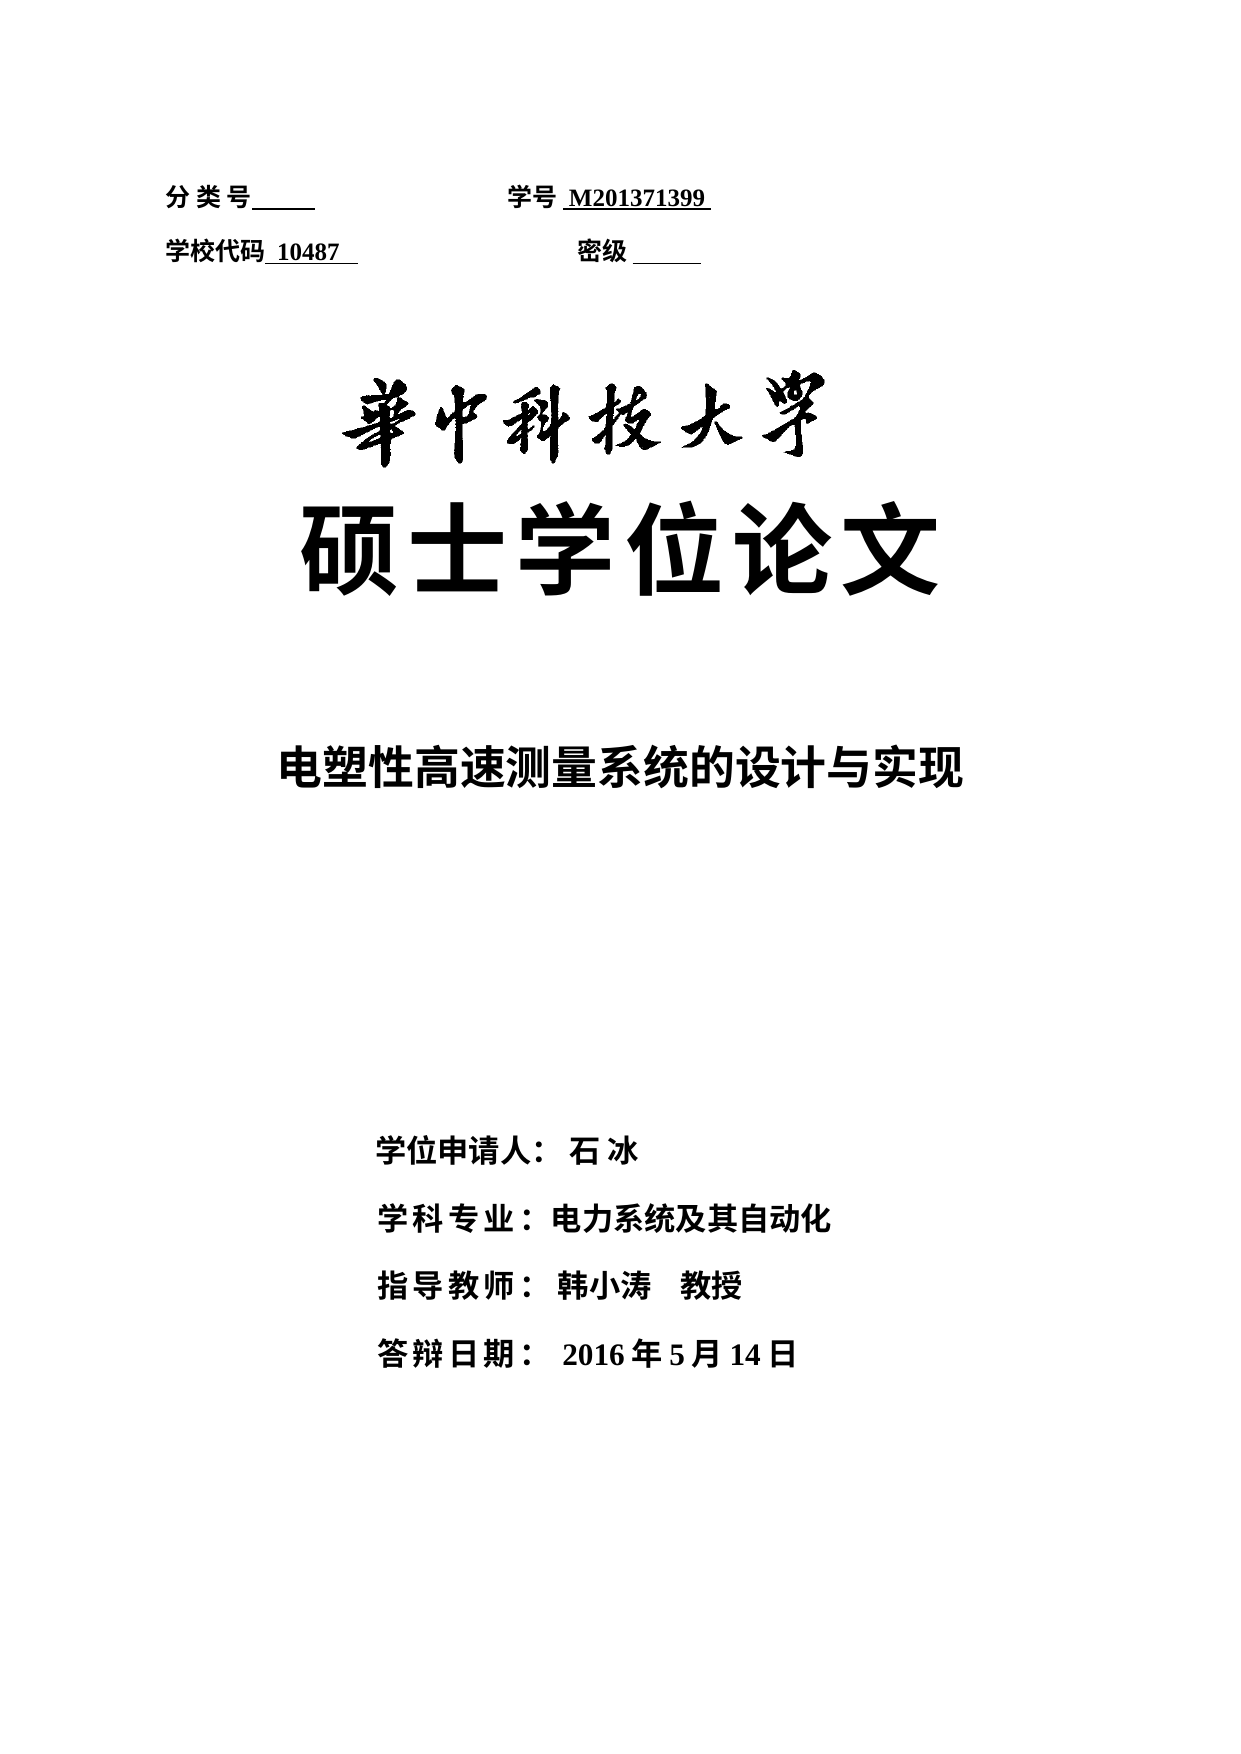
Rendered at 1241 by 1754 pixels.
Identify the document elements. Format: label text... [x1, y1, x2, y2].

text 电塑性高速测量系统的设计与实现 [165, 732, 1075, 798]
text 学校代码 10487 密级 [165, 232, 1075, 268]
picture [322, 363, 842, 472]
text 学科专业：电力系统及其自动化 [297, 1194, 1075, 1239]
text 答辩日期： 2016年 5月 14日 [297, 1329, 1075, 1374]
text 分 类 号 学号 M201371399 [165, 177, 1075, 213]
text 硕士学位论文 [165, 348, 1075, 617]
text 学位申请人： 石 冰 [297, 1126, 1075, 1171]
text 指导教师： 韩小涛 教授 [297, 1261, 1075, 1307]
